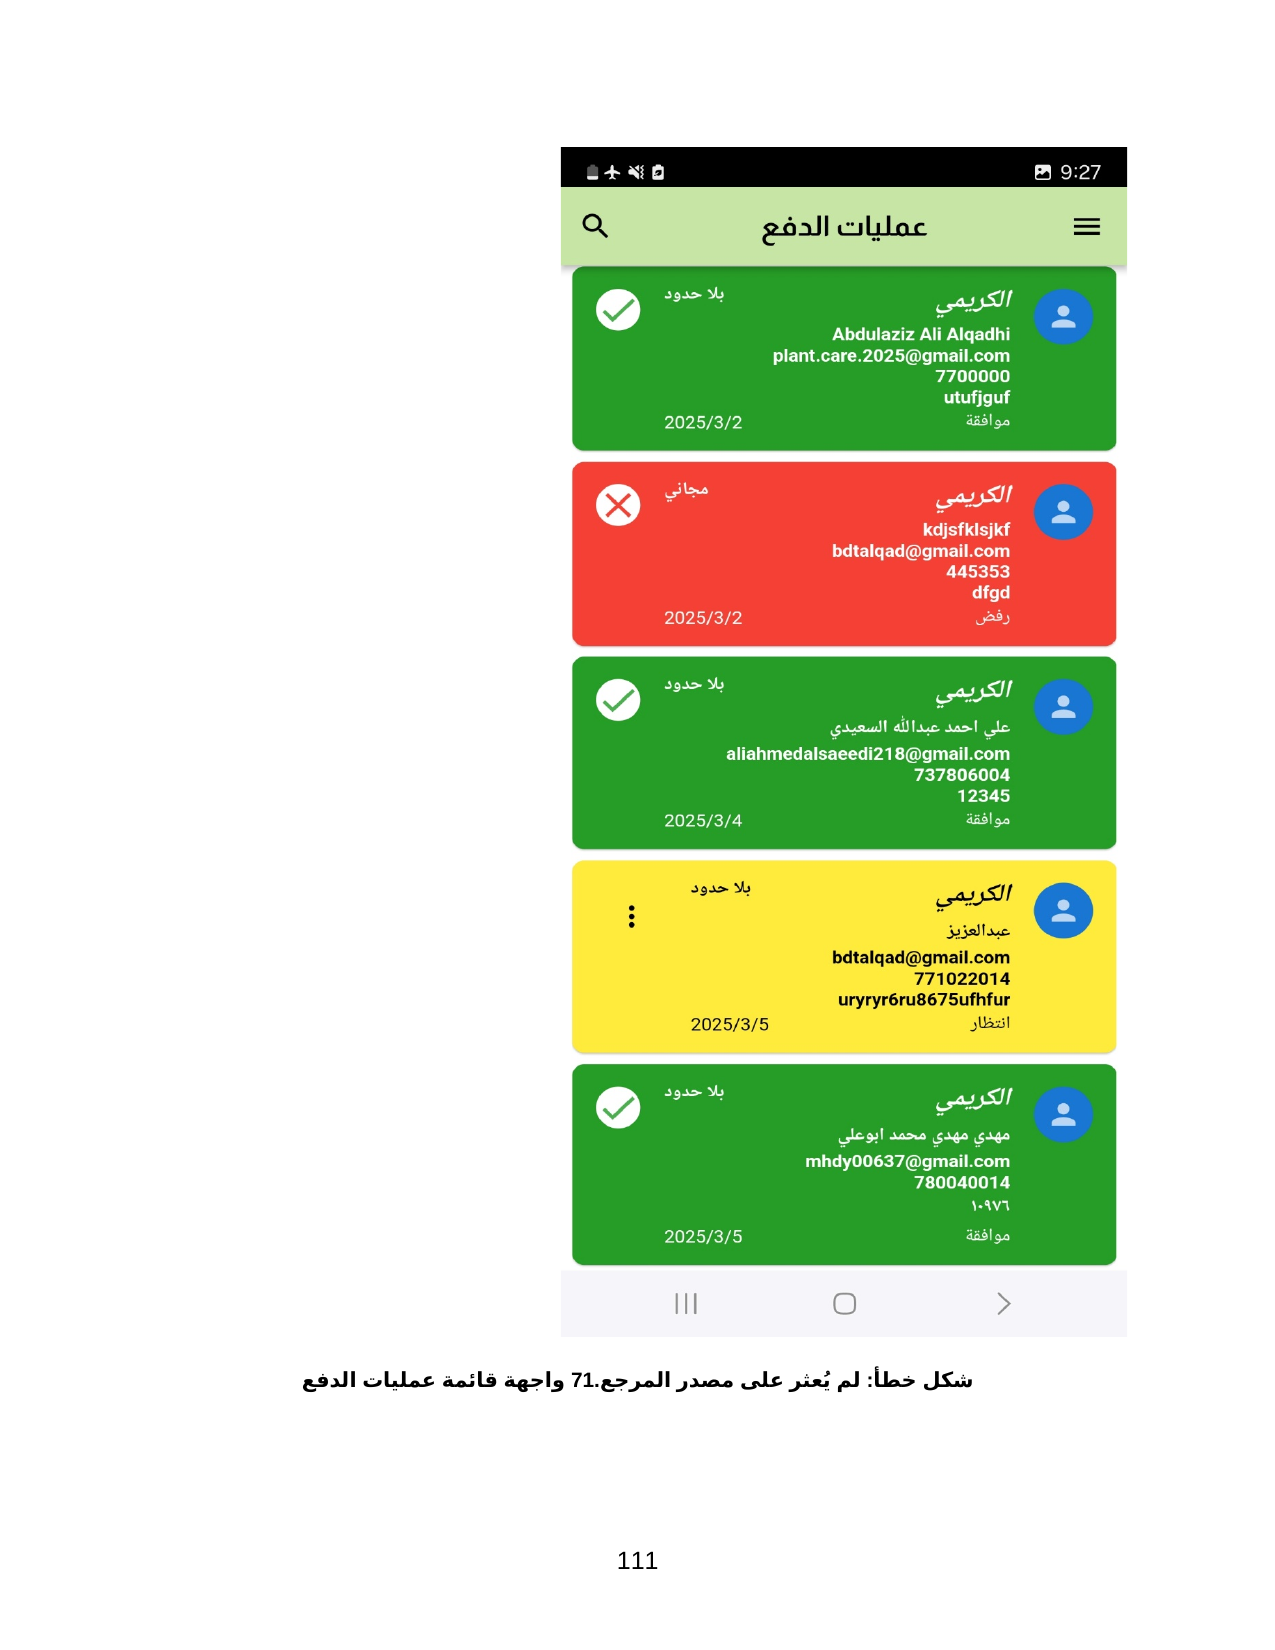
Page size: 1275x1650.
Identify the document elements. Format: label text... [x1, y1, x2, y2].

picture [560, 147, 1128, 1337]
